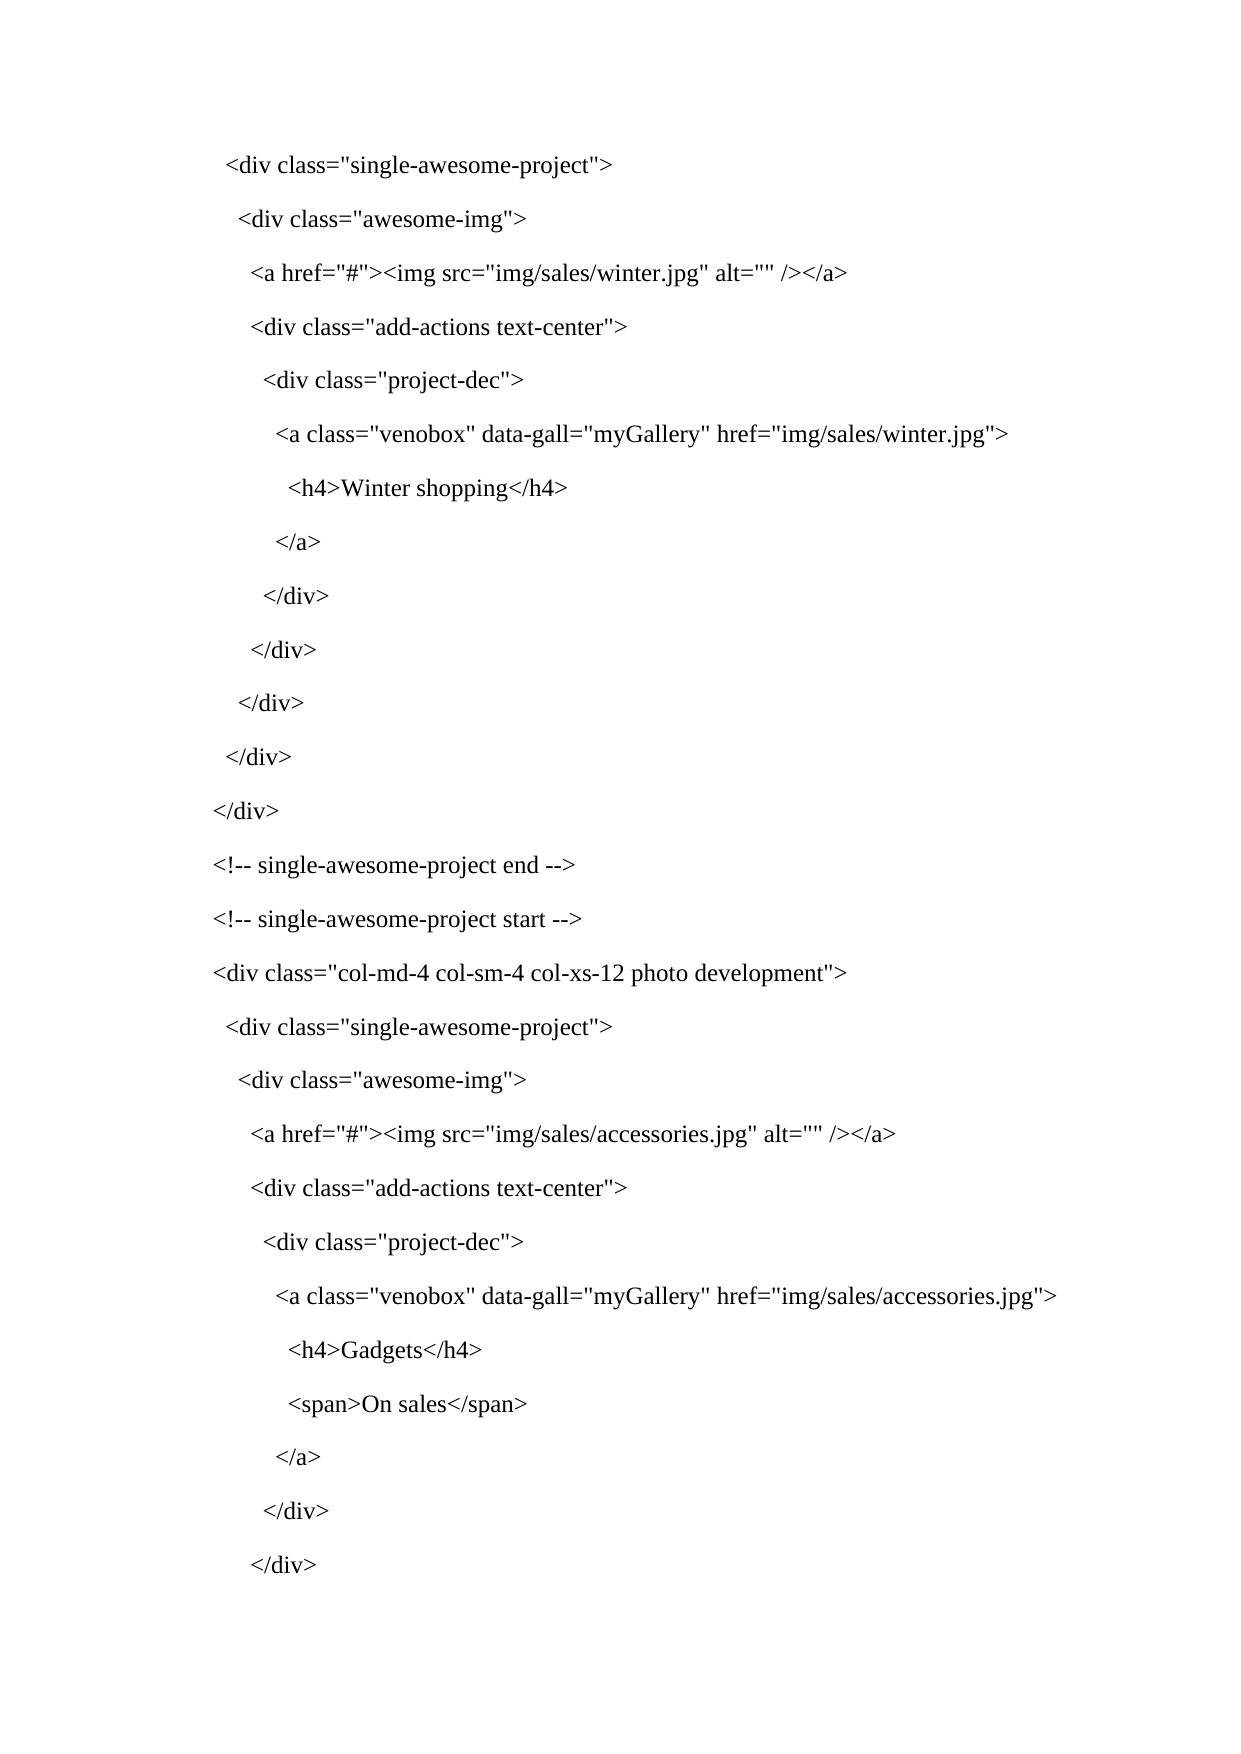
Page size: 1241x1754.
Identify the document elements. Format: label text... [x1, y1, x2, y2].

text </div> [150, 688, 1090, 717]
text <!-- single-awesome-project start --> [150, 904, 1090, 933]
text <div class="add-actions text-center"> [150, 1173, 1090, 1202]
text <div class="project-dec"> [150, 1227, 1090, 1256]
text </a> [150, 1442, 1090, 1471]
text <div class="single-awesome-project"> [150, 1012, 1090, 1040]
text </div> [150, 796, 1090, 825]
text <span>On sales</span> [150, 1389, 1090, 1417]
text </div> [150, 1550, 1090, 1579]
text <a href="#"><img src="img/sales/winter.jpg" alt="" /></a> [150, 258, 1090, 286]
text <a class="venobox" data-gall="myGallery" href="img/sales/winter.jpg"> [150, 419, 1090, 448]
text <a class="venobox" data-gall="myGallery" href="img/sales/accessories.jpg"> [150, 1281, 1090, 1310]
text <div class="single-awesome-project"> [150, 150, 1090, 179]
text <div class="add-actions text-center"> [150, 312, 1090, 340]
text <!-- single-awesome-project end --> [150, 850, 1090, 879]
text <div class="awesome-img"> [150, 1066, 1090, 1094]
text <div class="awesome-img"> [150, 204, 1090, 233]
text </div> [150, 1496, 1090, 1525]
text <div class="col-md-4 col-sm-4 col-xs-12 photo development"> [150, 958, 1090, 987]
text </div> [150, 581, 1090, 609]
text </div> [150, 742, 1090, 771]
text <div class="project-dec"> [150, 365, 1090, 394]
text <h4>Gadgets</h4> [150, 1335, 1090, 1363]
text <a href="#"><img src="img/sales/accessories.jpg" alt="" /></a> [150, 1119, 1090, 1148]
text <h4>Winter shopping</h4> [150, 473, 1090, 502]
text </a> [150, 527, 1090, 556]
text </div> [150, 635, 1090, 663]
